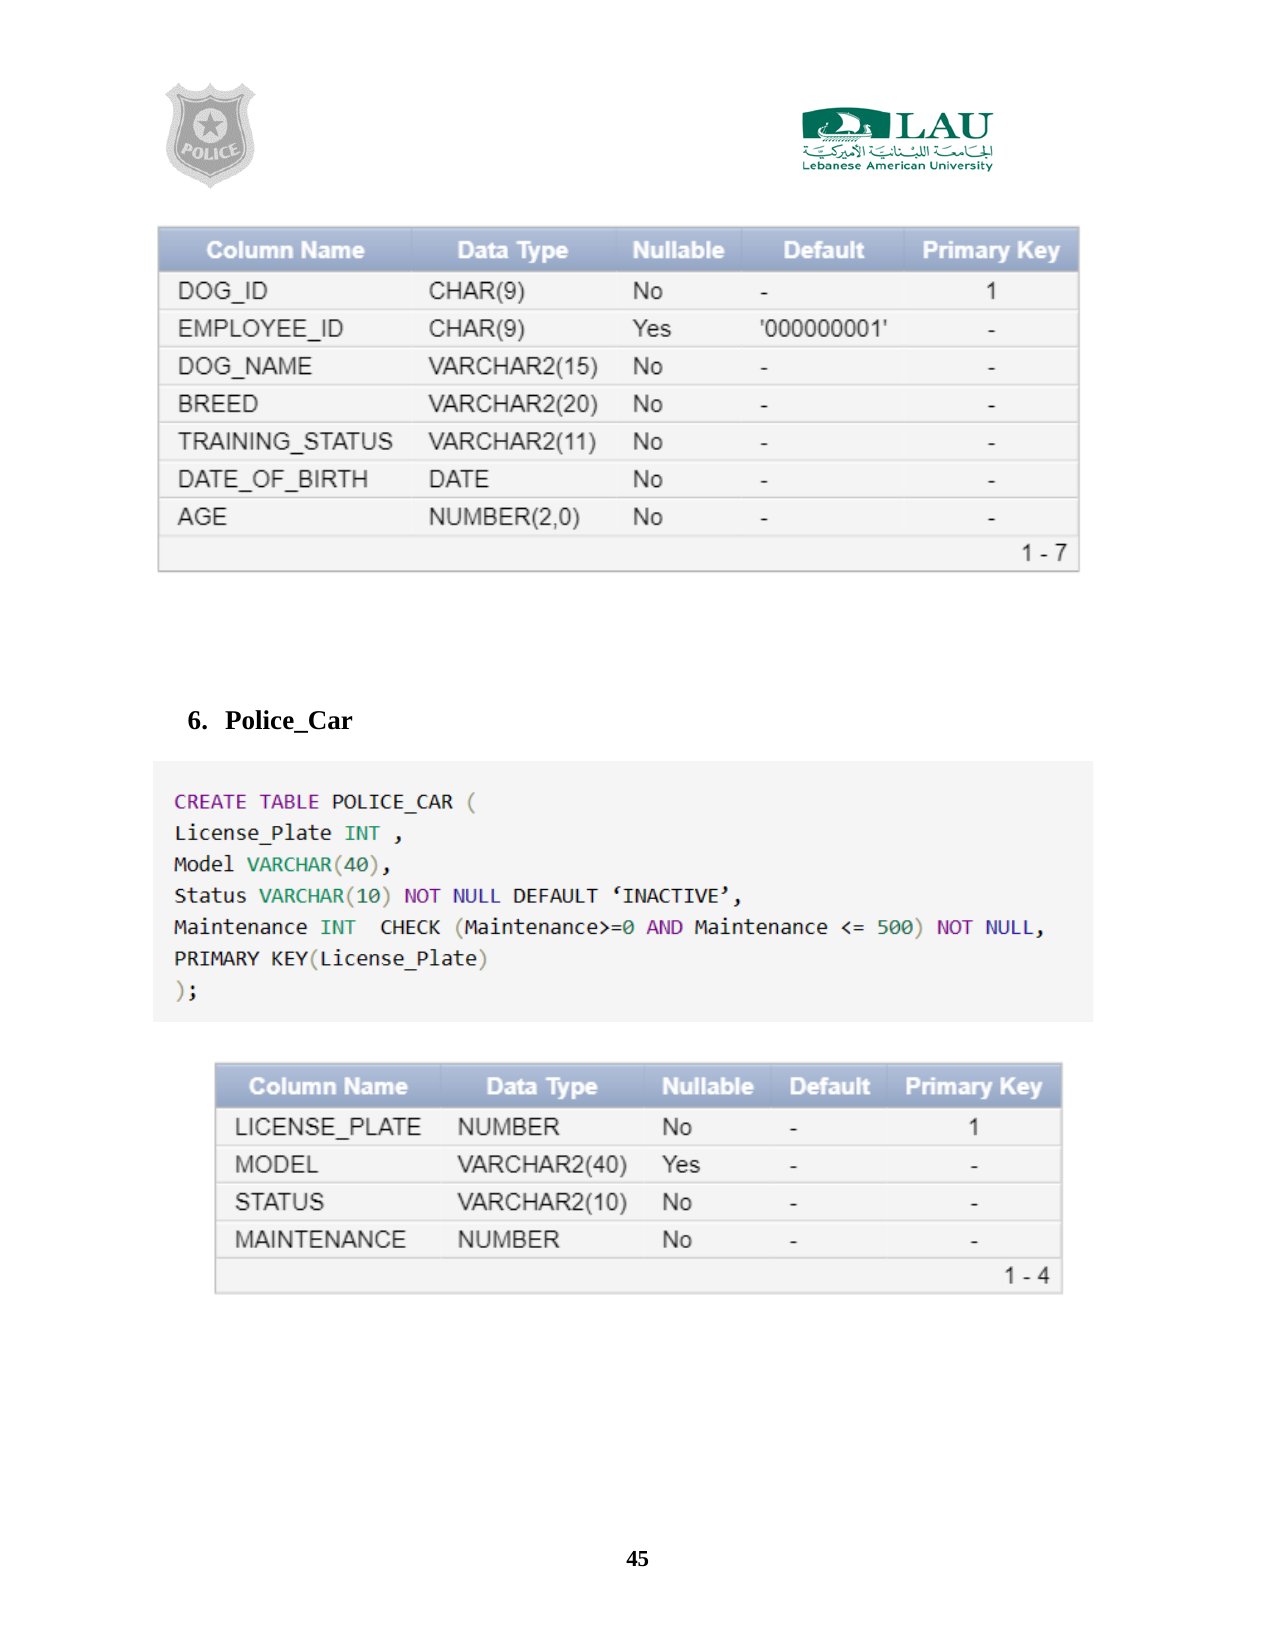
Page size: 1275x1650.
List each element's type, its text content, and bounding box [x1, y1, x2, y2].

picture [207, 1054, 1068, 1309]
picture [153, 761, 1094, 1022]
list Police_Car [187, 704, 1125, 735]
picture [778, 87, 1026, 192]
picture [150, 213, 1088, 577]
picture [150, 75, 272, 192]
